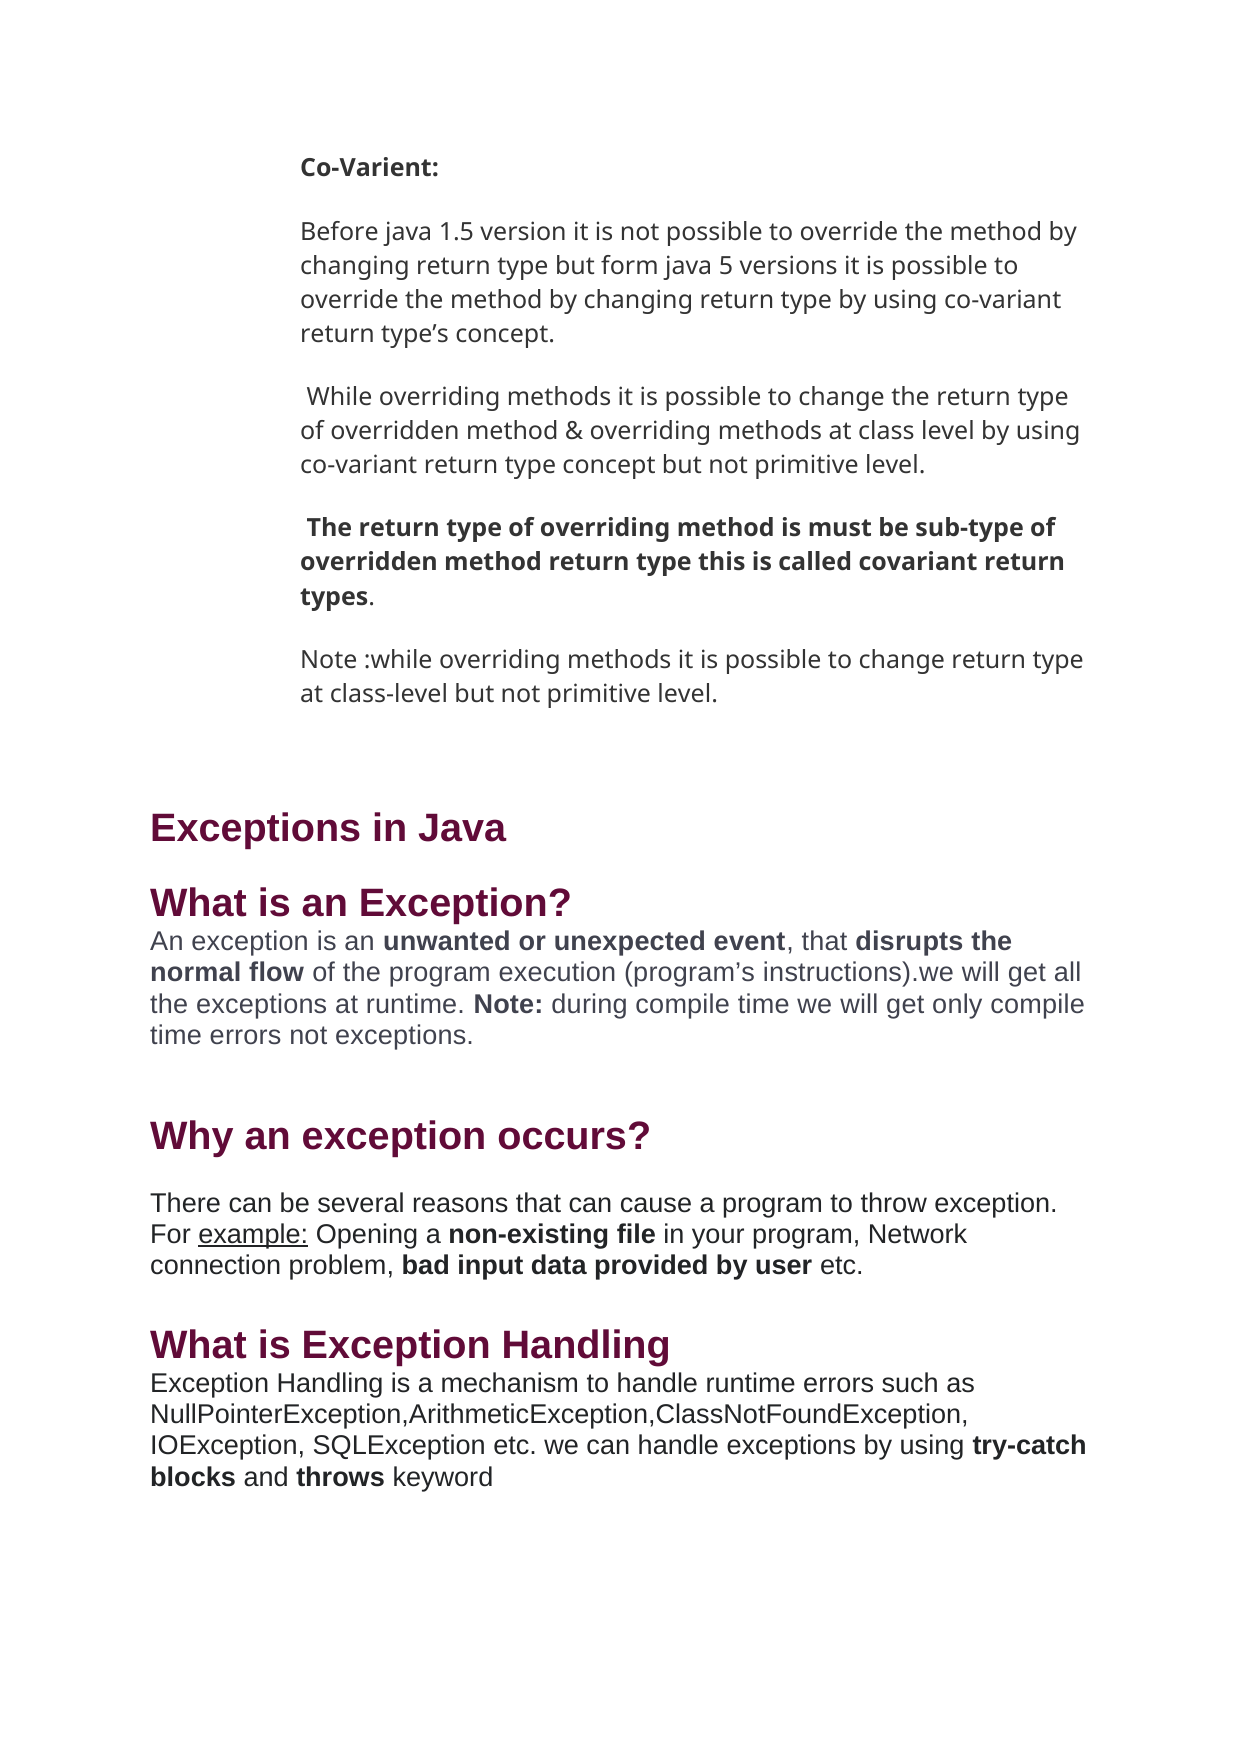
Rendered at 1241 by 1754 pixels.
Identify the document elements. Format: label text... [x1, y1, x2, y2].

text While overriding methods it is possible to change the return type of overridden method & overriding methods at class level by using co-variant return type concept but not primitive level. [300, 379, 1090, 481]
text Before java 1.5 version it is not possible to override the method by changing return type but form java 5 versions it is possible to override the method by changing return type by using co-variant return type’s concept. [300, 213, 1090, 349]
text The return type of overriding method is must be sub-type of overridden method return type this is called covariant return types. [300, 510, 1090, 612]
text There can be several reasons that can cause a program to throw exception. For example: Opening a non-existing file in your program, Network connection problem, bad input data provided by user etc. [150, 1187, 1090, 1281]
subtitle What is Exception Handling [150, 1321, 1090, 1367]
subtitle Why an exception occurs? [150, 1113, 1090, 1158]
text What is an Exception? [150, 879, 1090, 925]
text Note :while overriding methods it is possible to change return type at class-level but not primitive level. [300, 641, 1090, 709]
text Exceptions in Java [150, 805, 1090, 850]
text Co-Varient: [300, 150, 1090, 184]
text An exception is an unwanted or unexpected event, that disrupts the normal flow of the program execution (program’s instructions).we will get all the exceptions at runtime. Note: during compile time we will get only compile time errors not exceptions. [150, 925, 1090, 1050]
text Exception Handling is a mechanism to handle runtime errors such as NullPointerException,ArithmeticException,ClassNotFoundException, IOException, SQLException etc. we can handle exceptions by using try-catch blocks and throws keyword [150, 1367, 1090, 1492]
